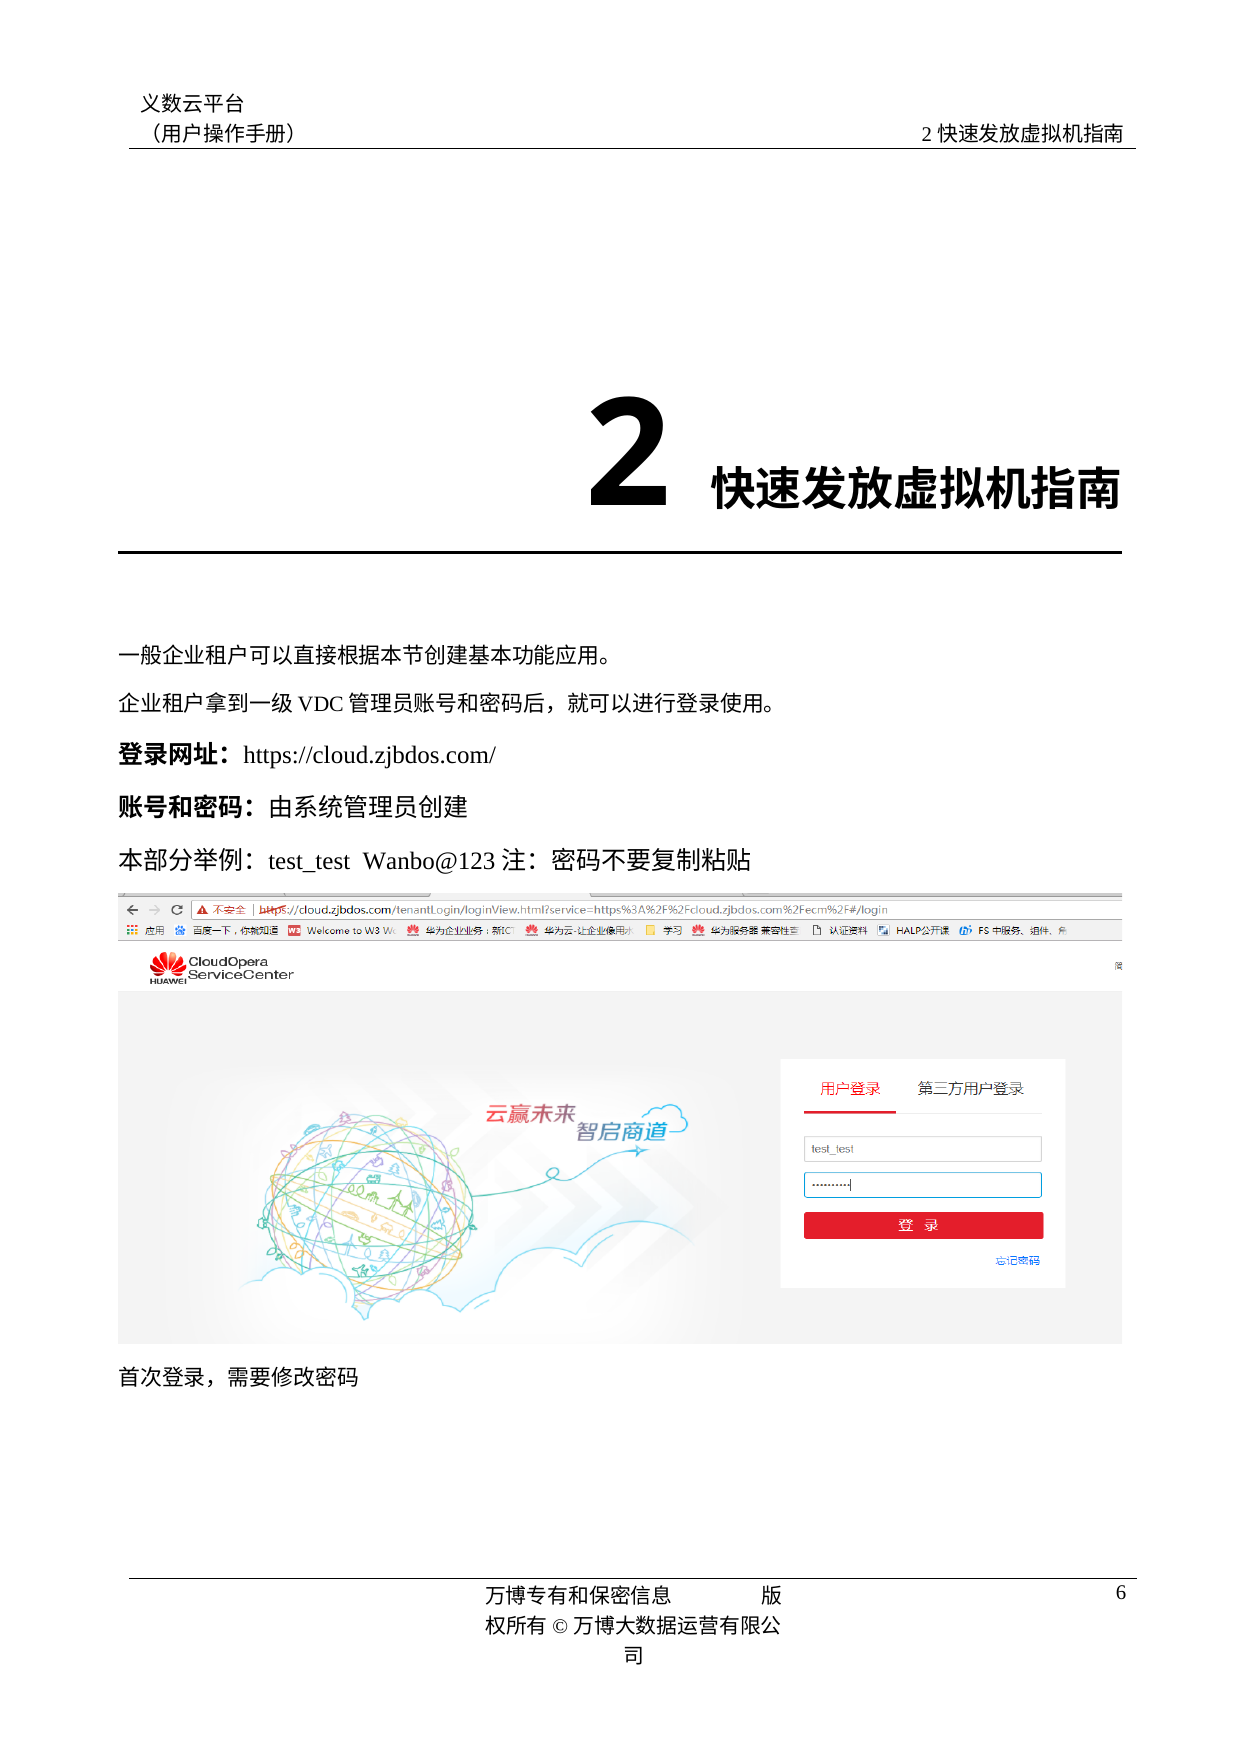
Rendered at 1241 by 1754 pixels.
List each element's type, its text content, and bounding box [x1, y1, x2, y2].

subtitle 快速发放虚拟机指南 [118, 345, 1122, 551]
picture [118, 893, 1123, 1344]
text 一般企业租户可以直接根据本节创建基本功能应用。 [118, 638, 1122, 669]
text 首次登录，需要修改密码 [118, 1360, 1122, 1391]
text 账号和密码：由系统管理员创建 [118, 787, 1122, 823]
text 登录网址：https://cloud.zjbdos.com/ [118, 734, 1122, 771]
text 企业租户拿到一级VDC管理员账号和密码后，就可以进行登录使用。 [118, 686, 1122, 718]
text 本部分举例：test_test Wanbo@123 注：密码不要复制粘贴 [118, 840, 1122, 876]
